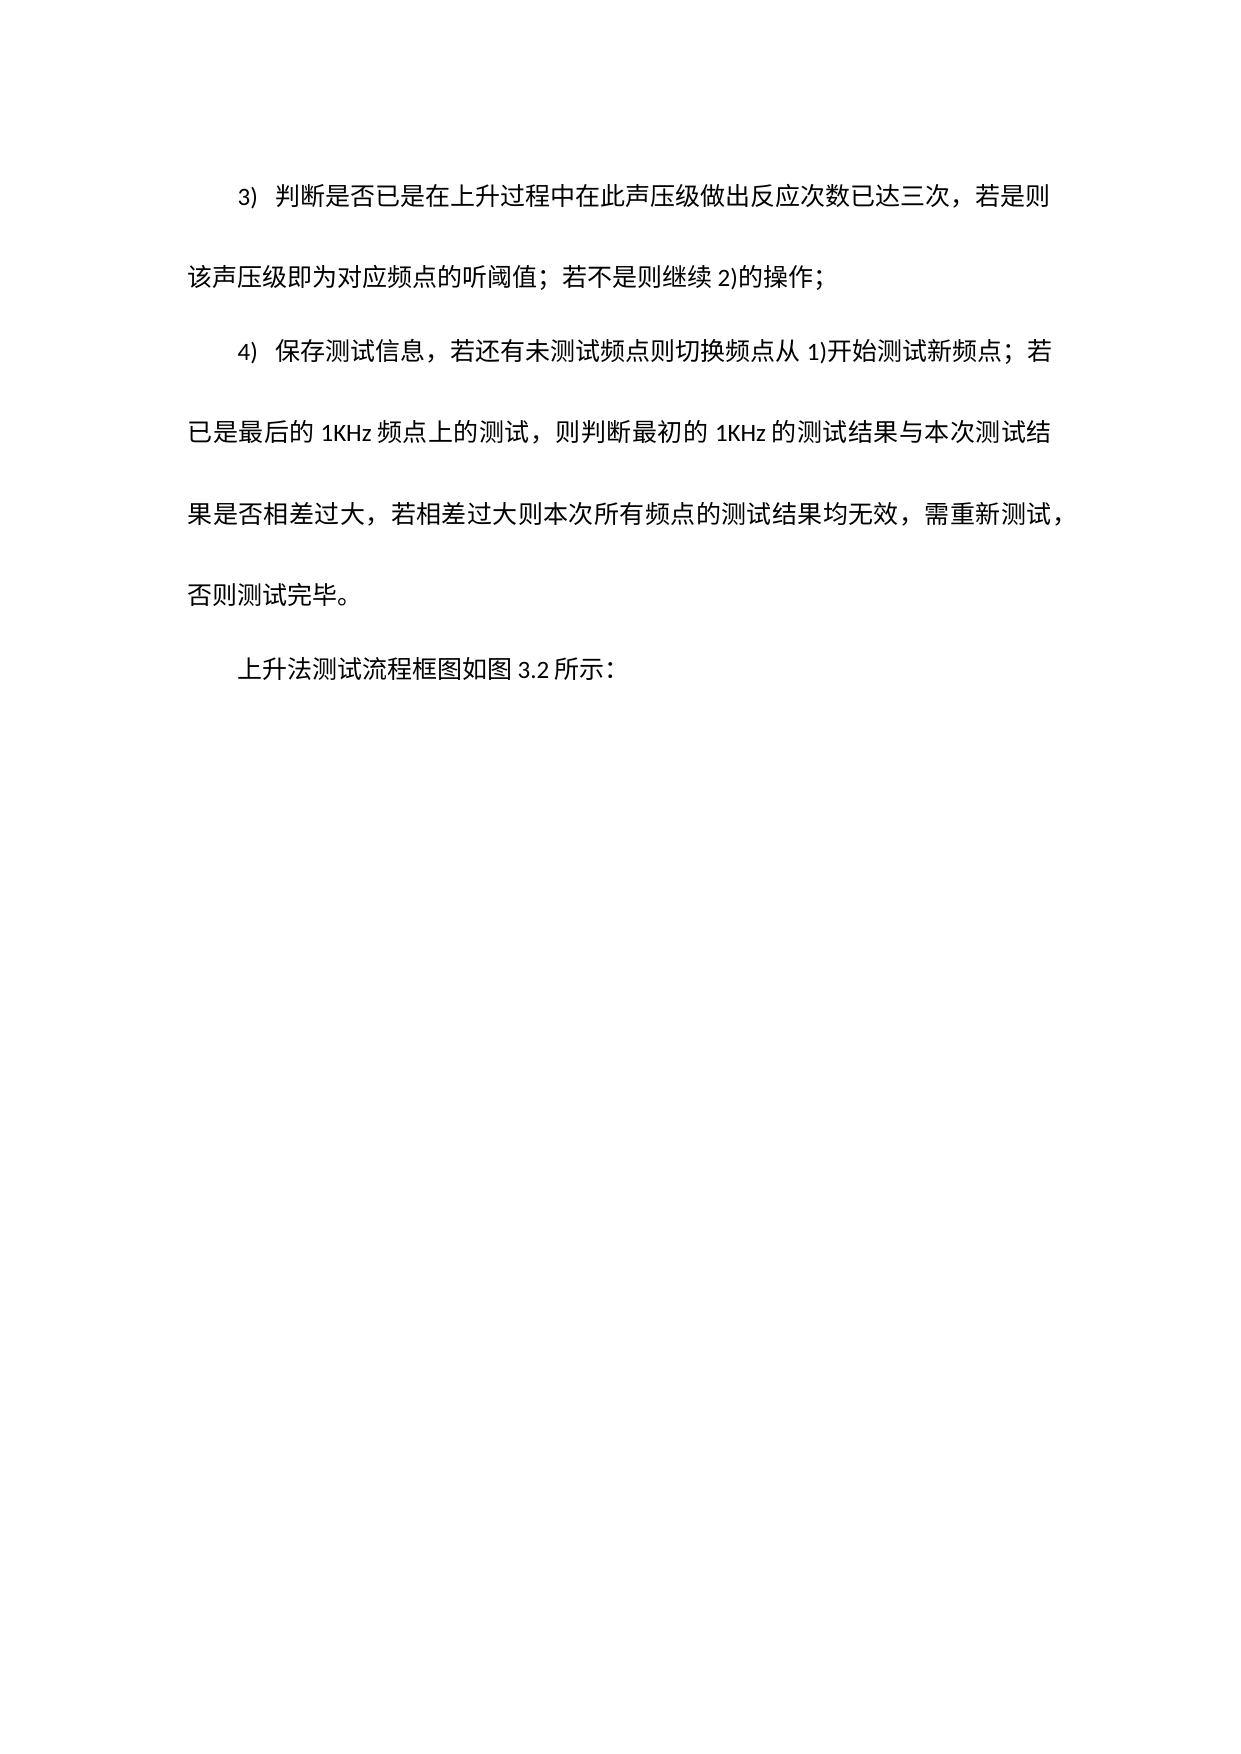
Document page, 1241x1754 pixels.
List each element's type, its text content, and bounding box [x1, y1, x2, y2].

list 判断是否已是在上升过程中在此声压级做出反应次数已达三次，若是则该声压级即为对应频点的听阈值；若不是则继续2)的操作； [187, 162, 1053, 308]
list 保存测试信息，若还有未测试频点则切换频点从1)开始测试新频点；若已是最后的1KHz频点上的测试，则判断最初的1KHz的测试结果与本次测试结果是否相差过大，若相差过大则本次所有频点的测试结果均无效，需重新测试，否则测试完毕。 [187, 317, 1053, 626]
text 上升法测试流程框图如图3.2所示： [187, 635, 1053, 700]
